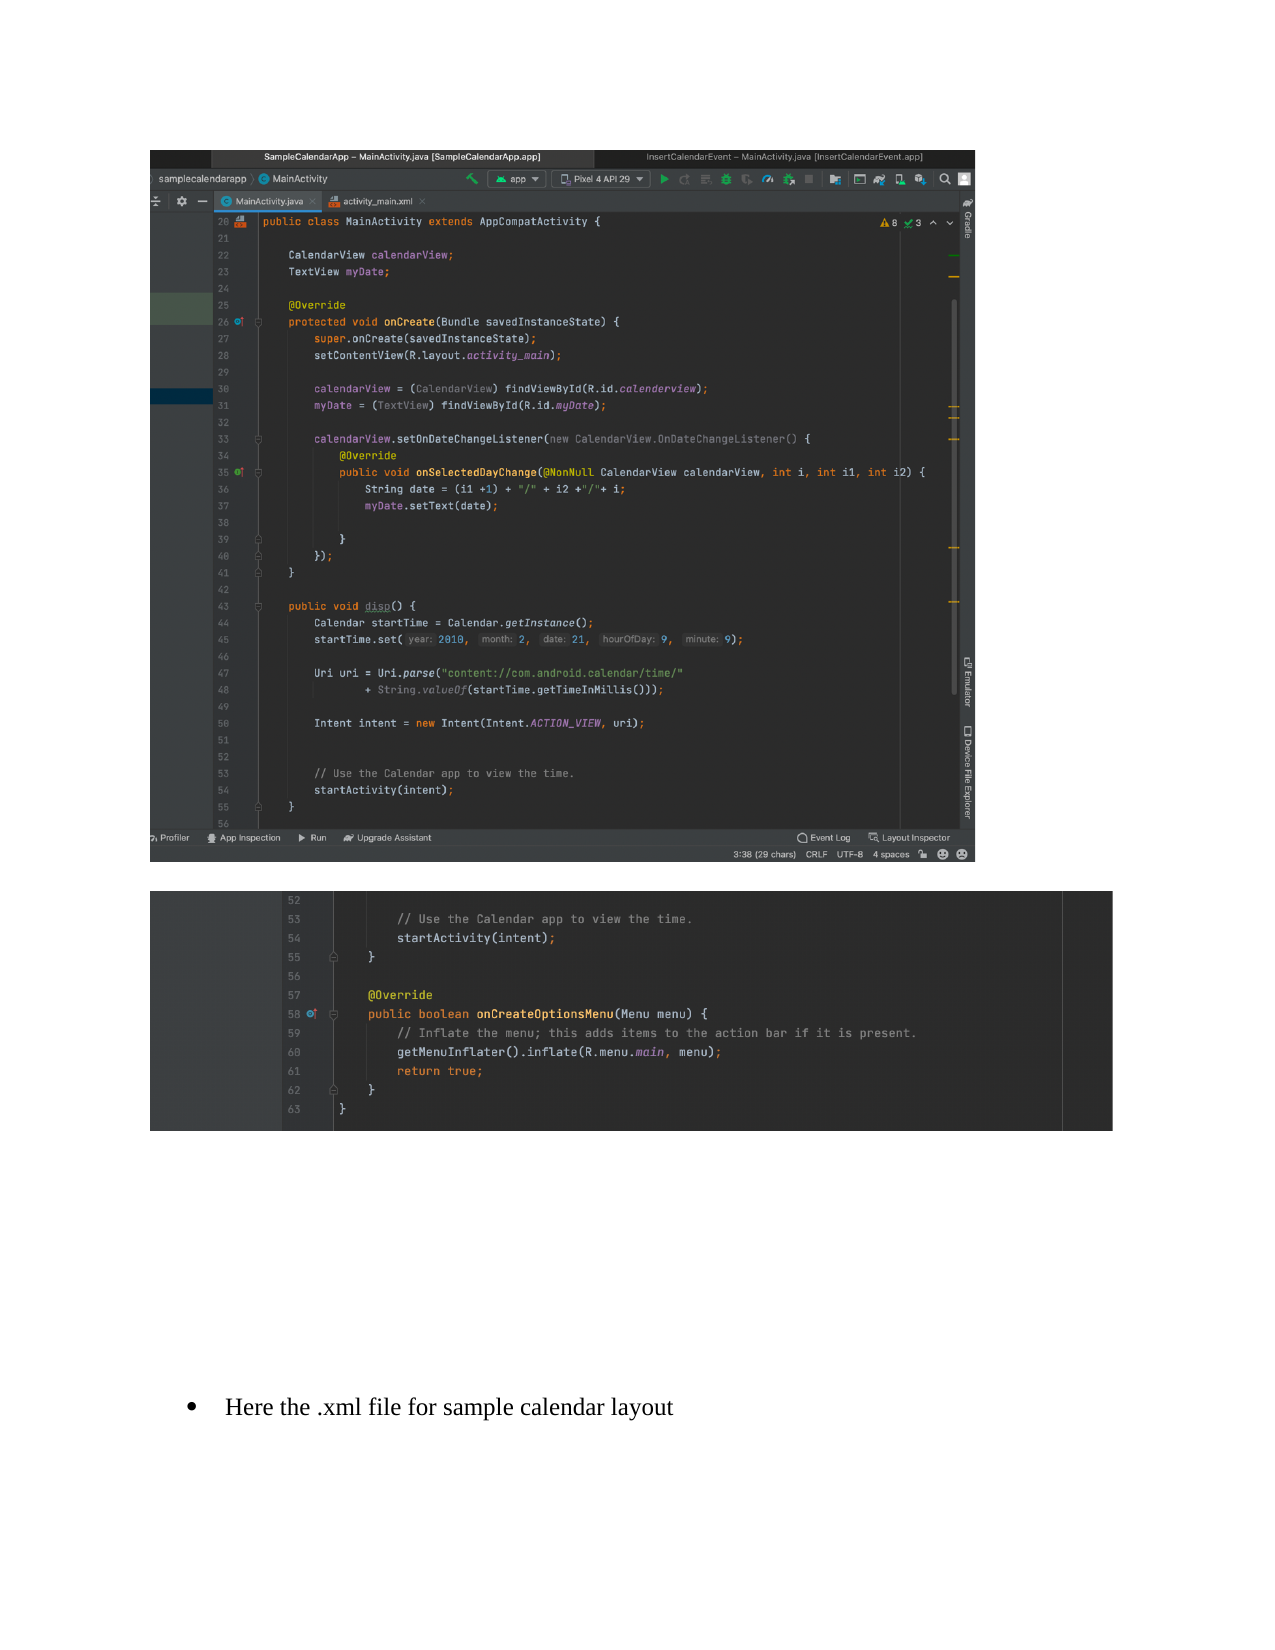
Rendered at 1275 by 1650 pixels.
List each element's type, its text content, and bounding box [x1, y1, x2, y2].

list Here the .xml file for sample calendar layout [187, 1392, 1125, 1420]
picture [150, 150, 976, 862]
picture [150, 891, 1113, 1131]
